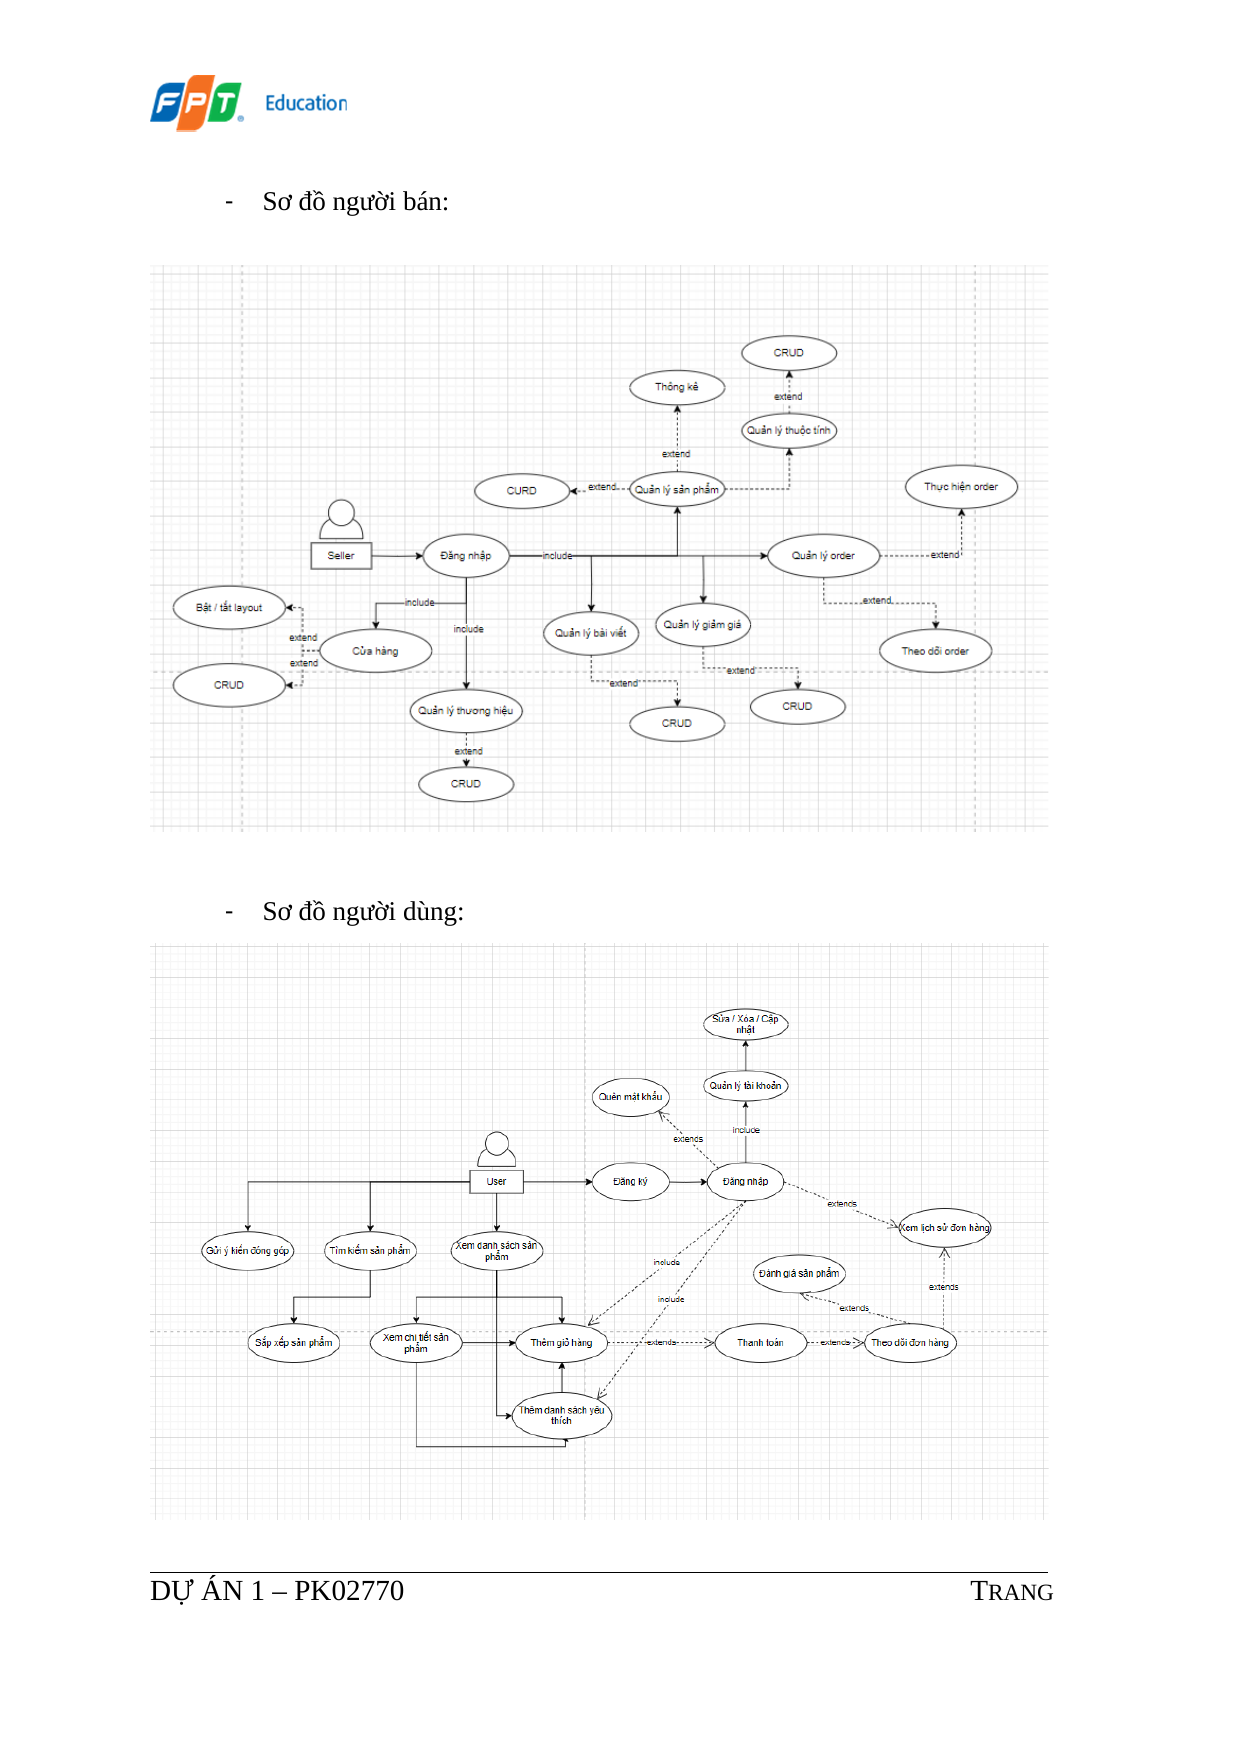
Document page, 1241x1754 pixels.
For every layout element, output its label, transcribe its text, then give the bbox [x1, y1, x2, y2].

list Sơ đồ người bán: [225, 184, 1048, 217]
picture [150, 75, 347, 132]
picture [150, 943, 1049, 1520]
picture [150, 265, 1049, 832]
list Sơ đồ người dùng: [225, 894, 1048, 927]
